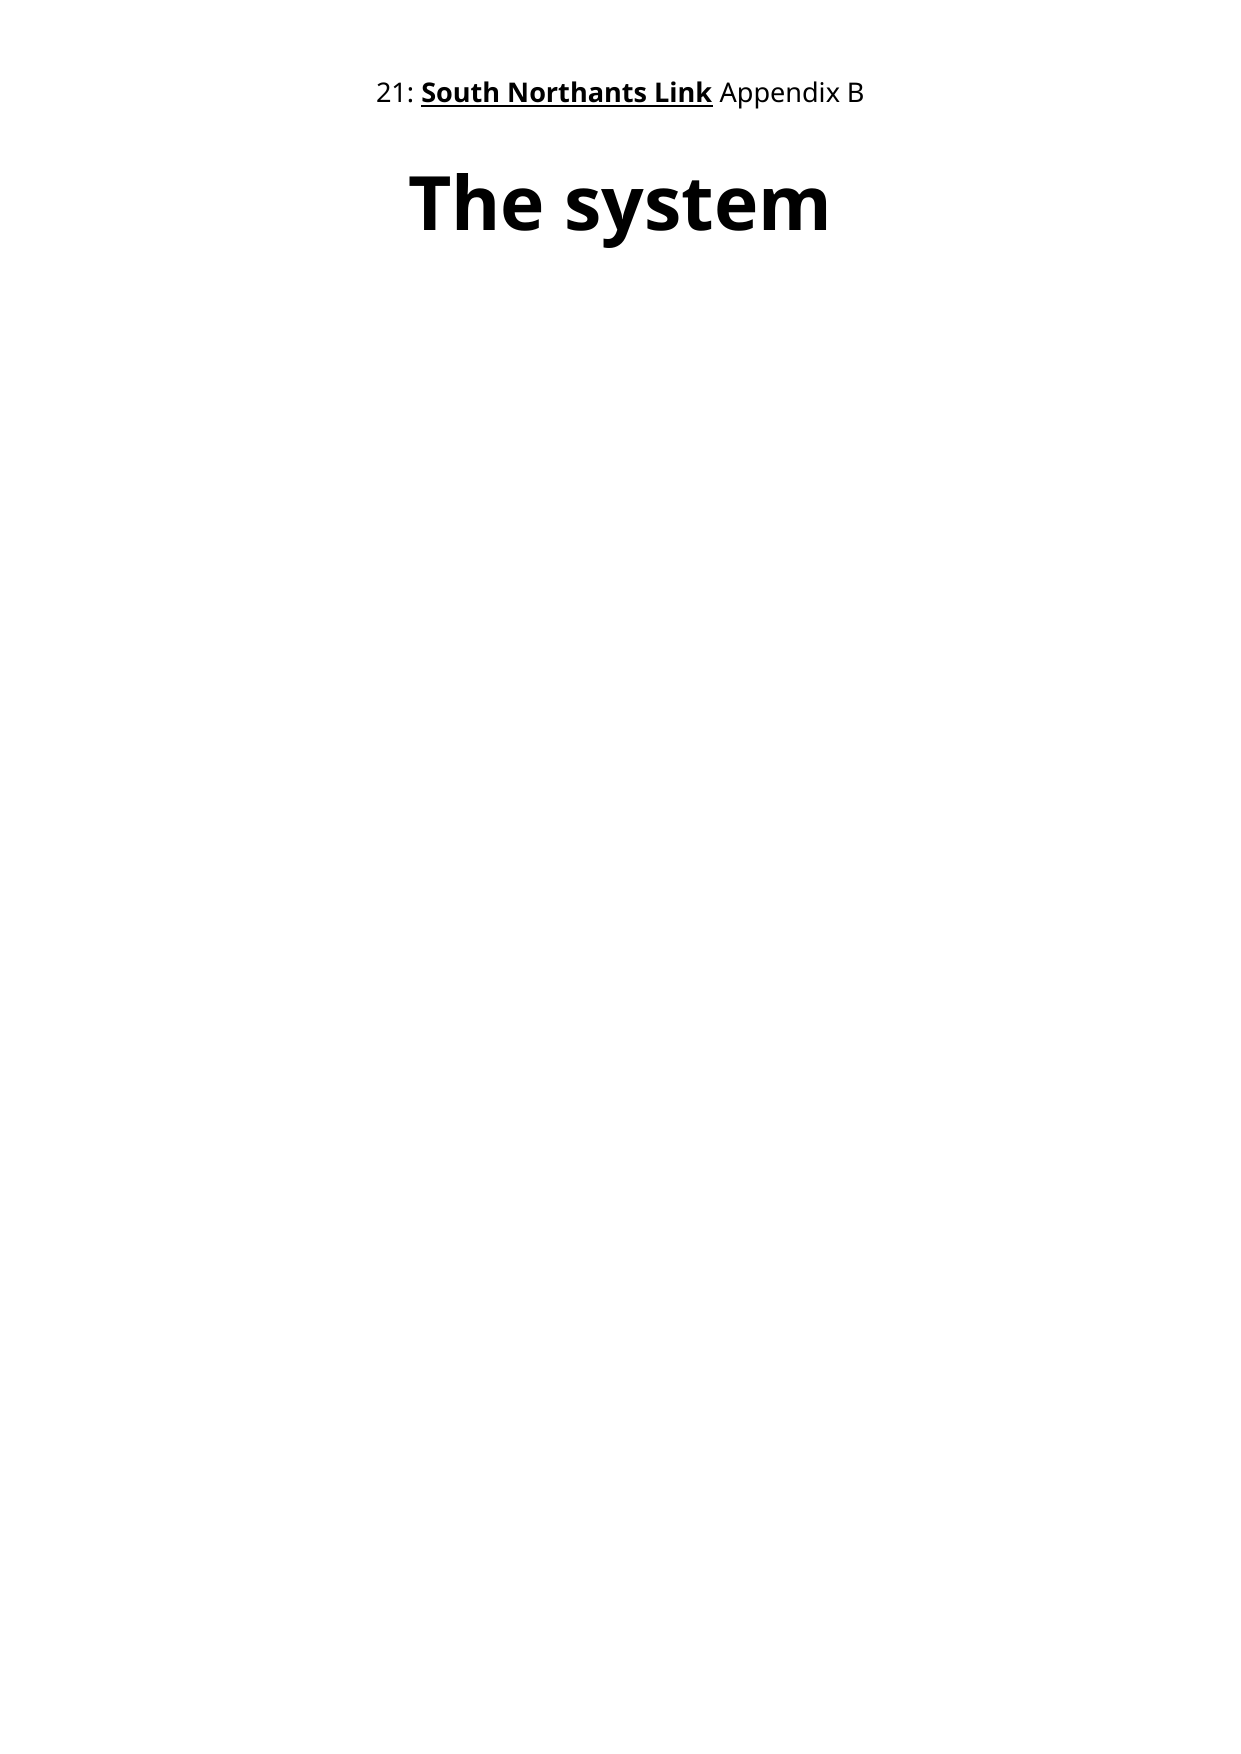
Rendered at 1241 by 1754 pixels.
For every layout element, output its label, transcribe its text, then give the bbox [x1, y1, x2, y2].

subtitle The system [150, 150, 1090, 252]
